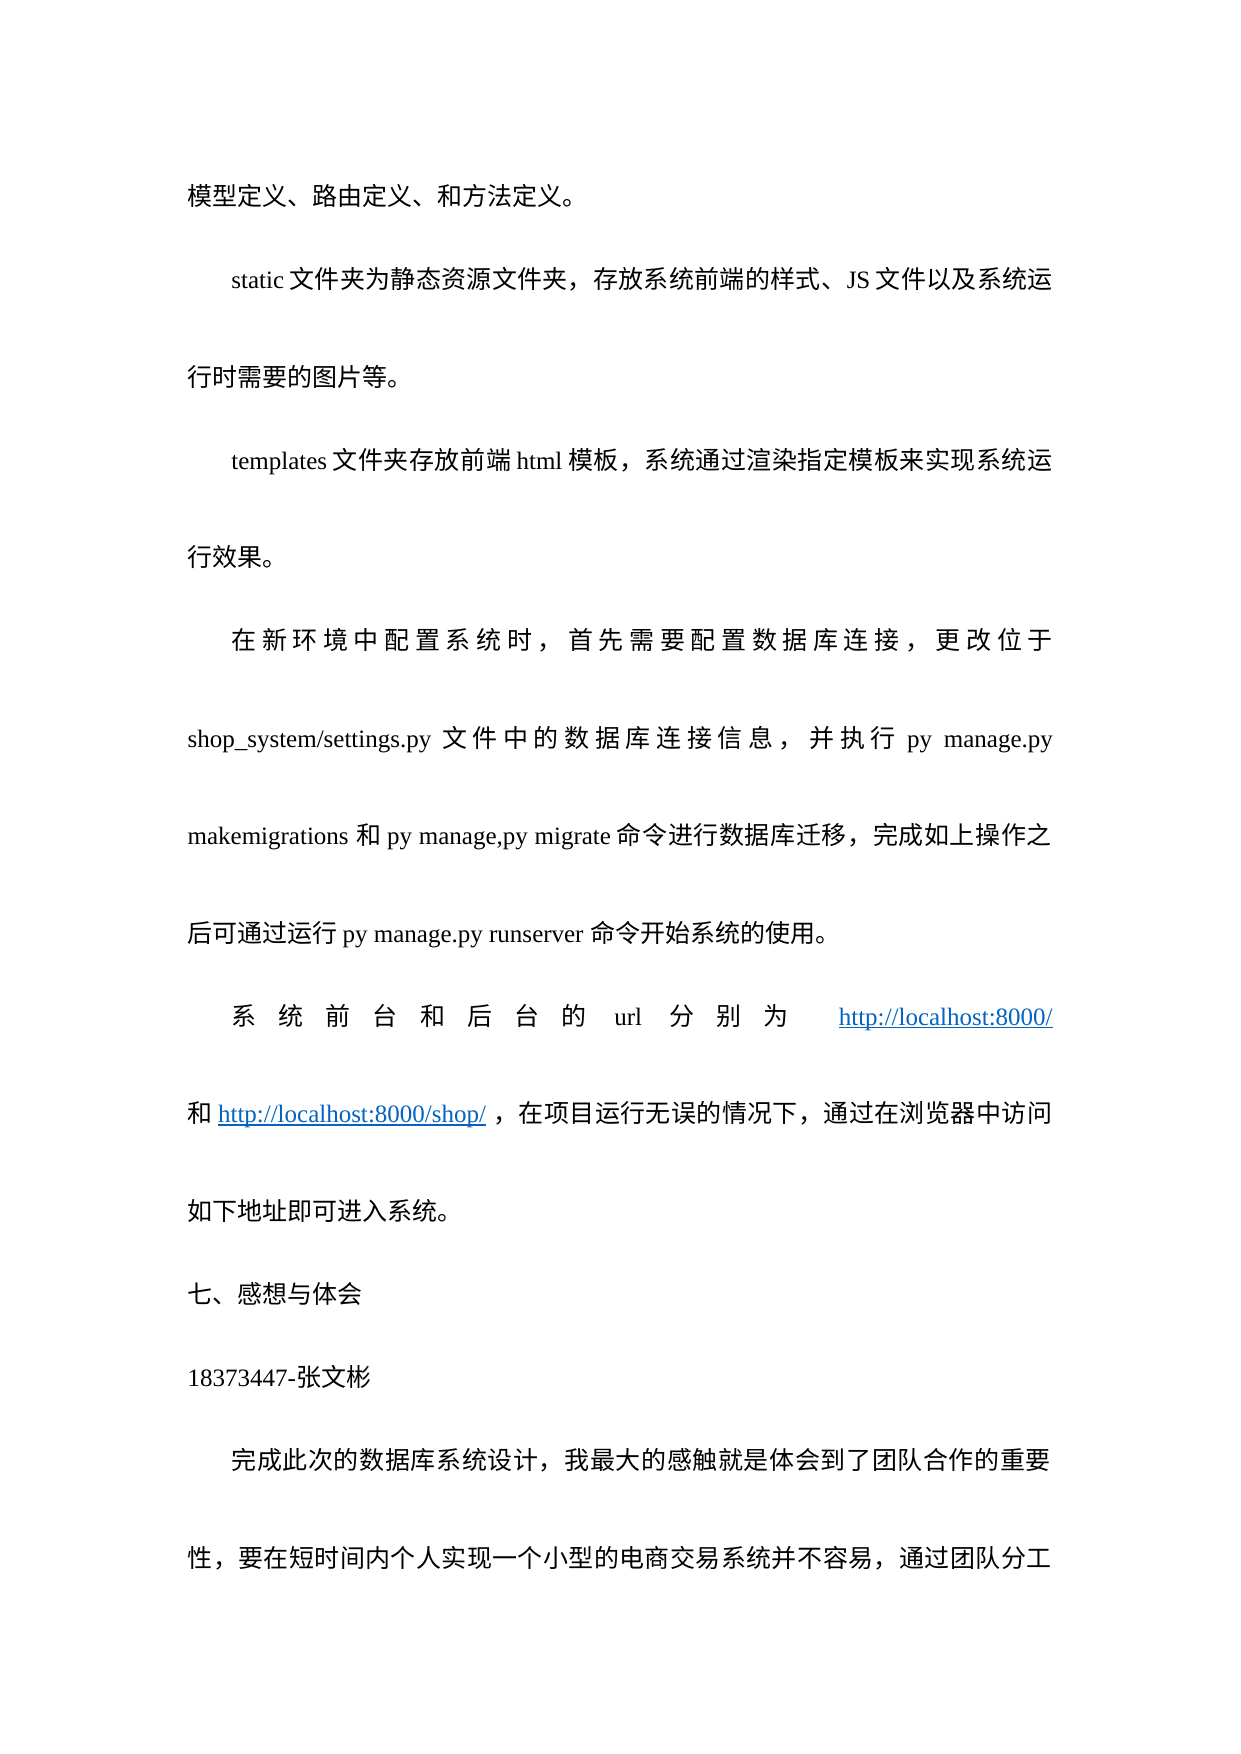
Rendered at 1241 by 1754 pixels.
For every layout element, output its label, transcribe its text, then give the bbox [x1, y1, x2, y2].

text templates文件夹存放前端html模板，系统通过渲染指定模板来实现系统运行效果。 [187, 426, 1053, 588]
text 七、感想与体会 [187, 1260, 1053, 1325]
text 18373447-张文彬 [187, 1343, 1053, 1408]
text 系统前台和后台的url分别为 http://localhost:8000/ 和http://localhost:8000/shop/ ，在项目运行无误的情况下，通过在浏览器中访问如下地址即可进入系统。 [187, 982, 1053, 1242]
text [187, 1426, 1053, 1589]
text 在新环境中配置系统时，首先需要配置数据库连接，更改位于shop_system/settings.py文件中的数据库连接信息，并执行py manage.py makemigrations 和py manage,py migrate命令进行数据库迁移，完成如上操作之后可通过运行py manage.py runserver 命令开始系统的使用。 [187, 606, 1053, 964]
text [187, 162, 1053, 227]
text static文件夹为静态资源文件夹，存放系统前端的样式、JS文件以及系统运行时需要的图片等。 [187, 245, 1053, 408]
